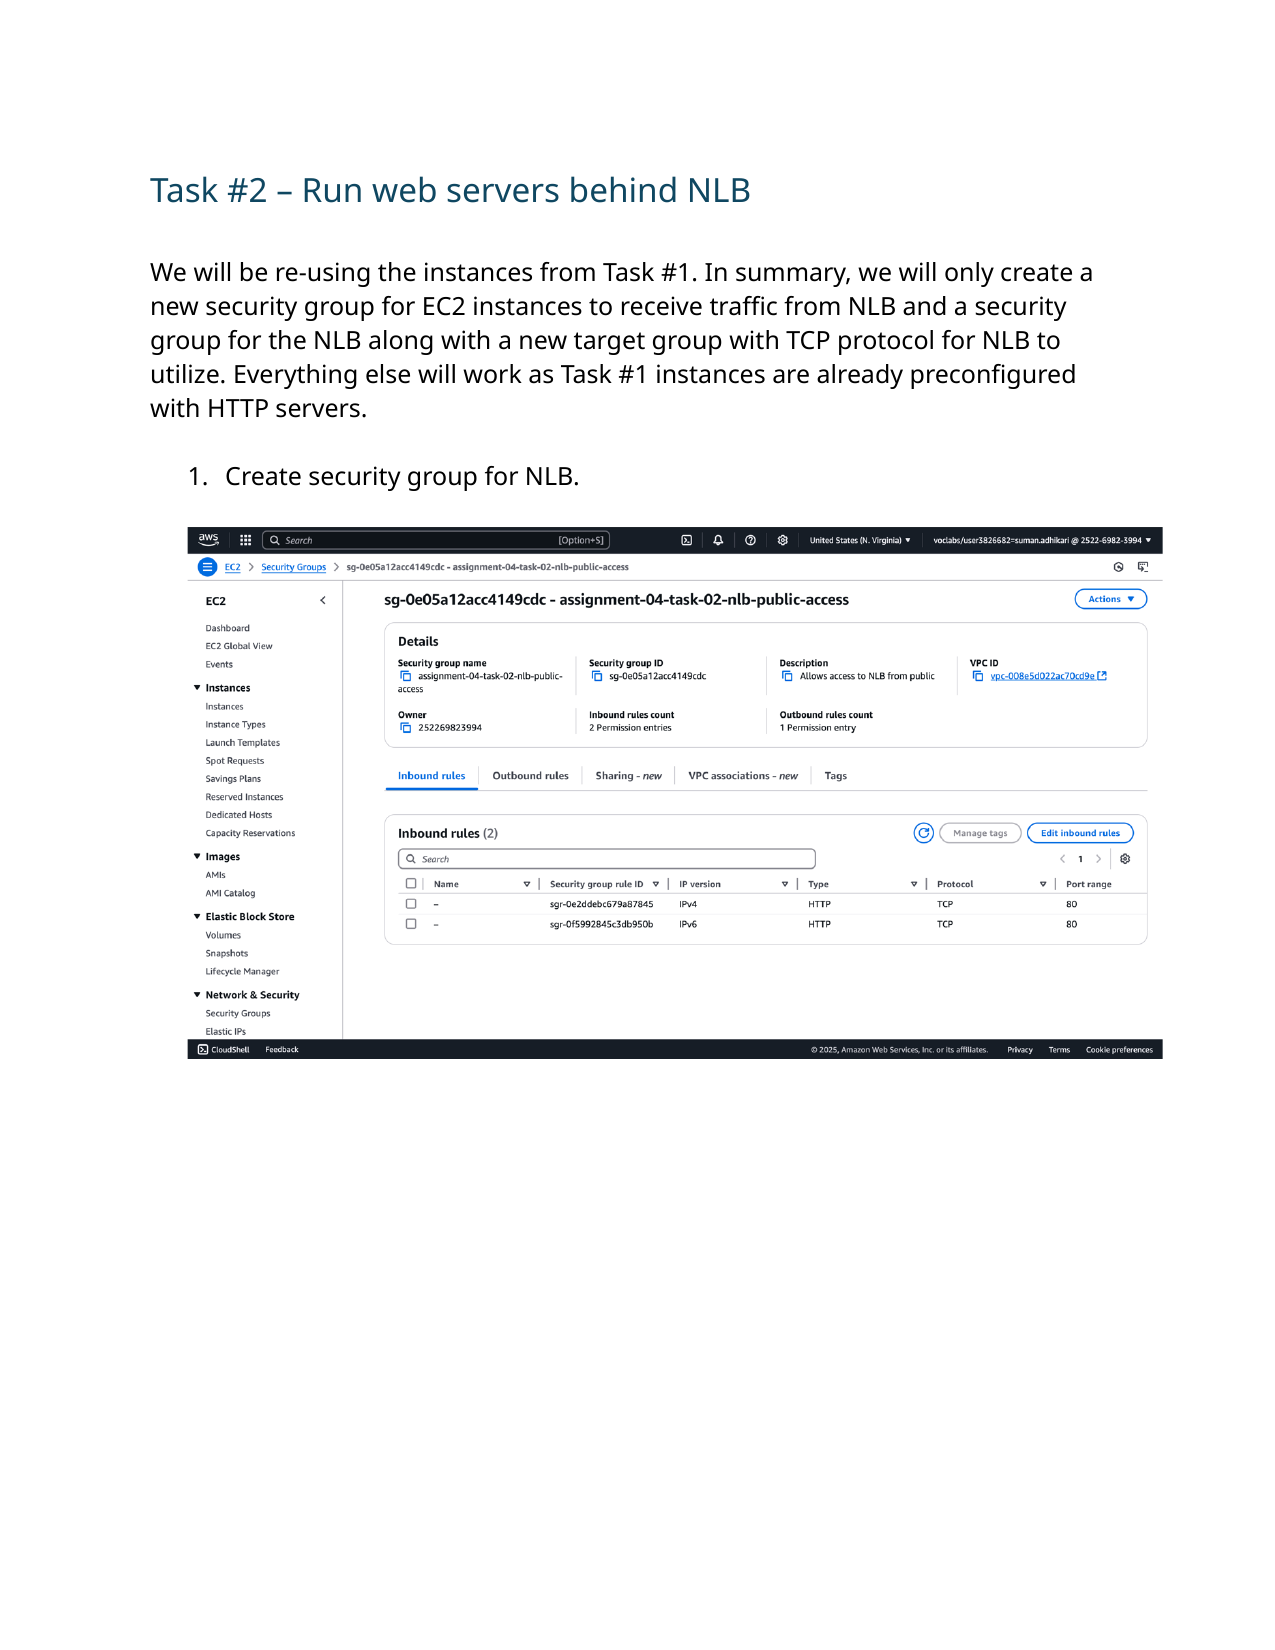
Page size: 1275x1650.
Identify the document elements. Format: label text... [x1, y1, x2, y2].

subtitle Task #2 – Run web servers behind NLB [150, 167, 1125, 212]
picture [187, 527, 1163, 1059]
list Create security group for NLB. [187, 459, 1125, 493]
text We will be re-using the instances from Task #1. In summary, we will only create a new security group for EC2 instances to receive traffic from NLB and a security group for the NLB along with a new target group with TCP protocol for NLB to utilize. Everything else will work as Task #1 instances are already preconfigured with HTTP servers. [150, 254, 1125, 425]
